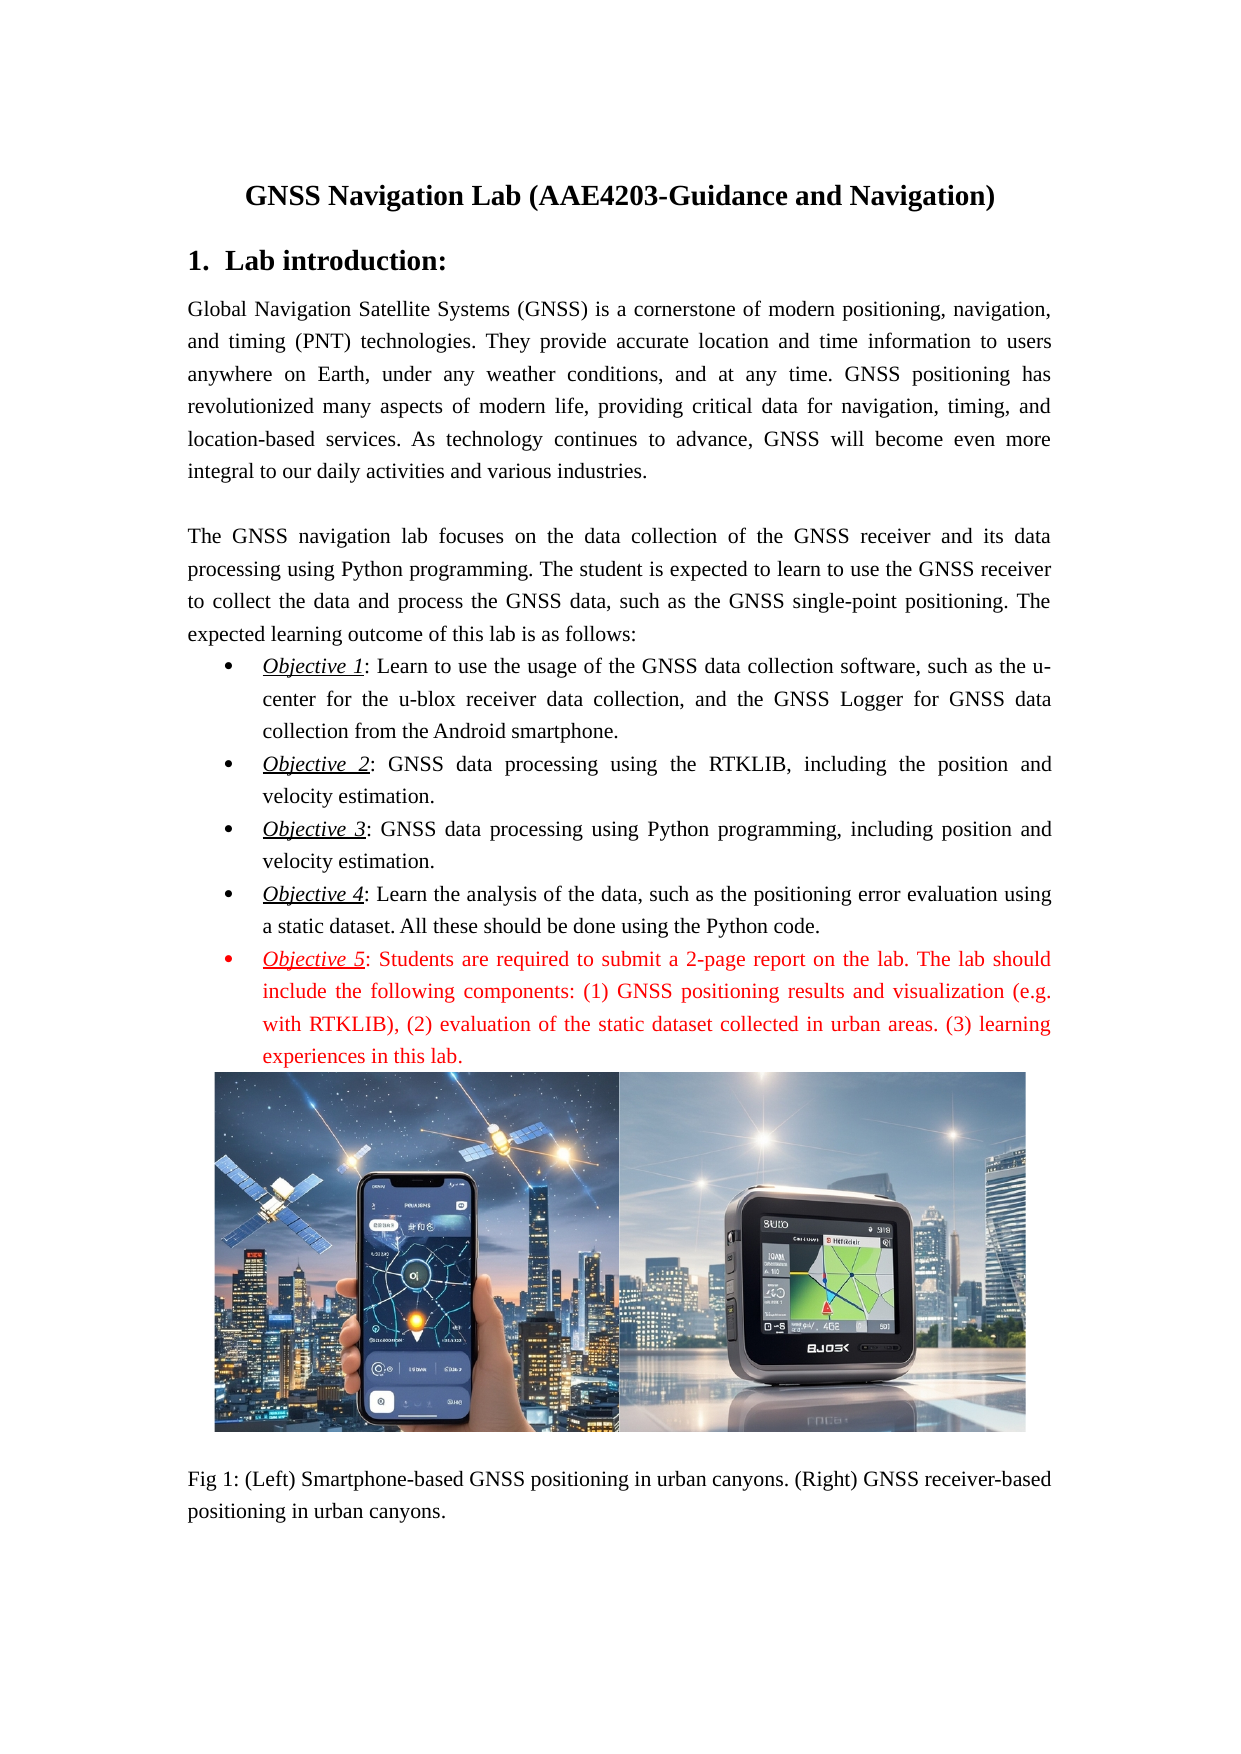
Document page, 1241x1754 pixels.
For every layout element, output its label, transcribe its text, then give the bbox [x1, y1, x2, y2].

text GNSS Navigation Lab (AAE4203-Guidance and Navigation) [187, 162, 1053, 227]
subtitle Lab introduction: [187, 227, 1053, 292]
text Global Navigation Satellite Systems (GNSS) is a cornerstone of modern positioning, navigation, and timing (PNT) technologies. They provide accurate location and time information to users anywhere on Earth, under any weather conditions, and at any time. GNSS positioning has revolutionized many aspects of modern life, providing critical data for navigation, timing, and location-based services. As technology continues to advance, GNSS will become even more integral to our daily activities and various industries. [187, 292, 1053, 487]
list Objective 4: Learn the analysis of the data, such as the positioning error evaluation using a static dataset. All these should be done using the Python code. [225, 877, 1053, 942]
picture [214, 1072, 1026, 1432]
text The GNSS navigation lab focuses on the data collection of the GNSS receiver and its data processing using Python programming. The student is expected to learn to use the GNSS receiver to collect the data and process the GNSS data, such as the GNSS single-point positioning. The expected learning outcome of this lab is as follows: [187, 519, 1053, 649]
list Objective 5: Students are required to submit a 2-page report on the lab. The lab should include the following components: (1) GNSS positioning results and visualization (e.g. with RTKLIB), (2) evaluation of the static dataset collected in urban areas. (3) learning experiences in this lab. [225, 942, 1053, 1072]
list Objective 3: GNSS data processing using Python programming, including position and velocity estimation. [225, 812, 1053, 877]
list Objective 1: Learn to use the usage of the GNSS data collection software, such as the u-center for the u-blox receiver data collection, and the GNSS Logger for GNSS data collection from the Android smartphone. [225, 649, 1053, 747]
list Objective 2: GNSS data processing using the RTKLIB, including the position and velocity estimation. [225, 747, 1053, 812]
text Fig 1: (Left) Smartphone-based GNSS positioning in urban canyons. (Right) GNSS receiver-based positioning in urban canyons. [187, 1462, 1053, 1527]
